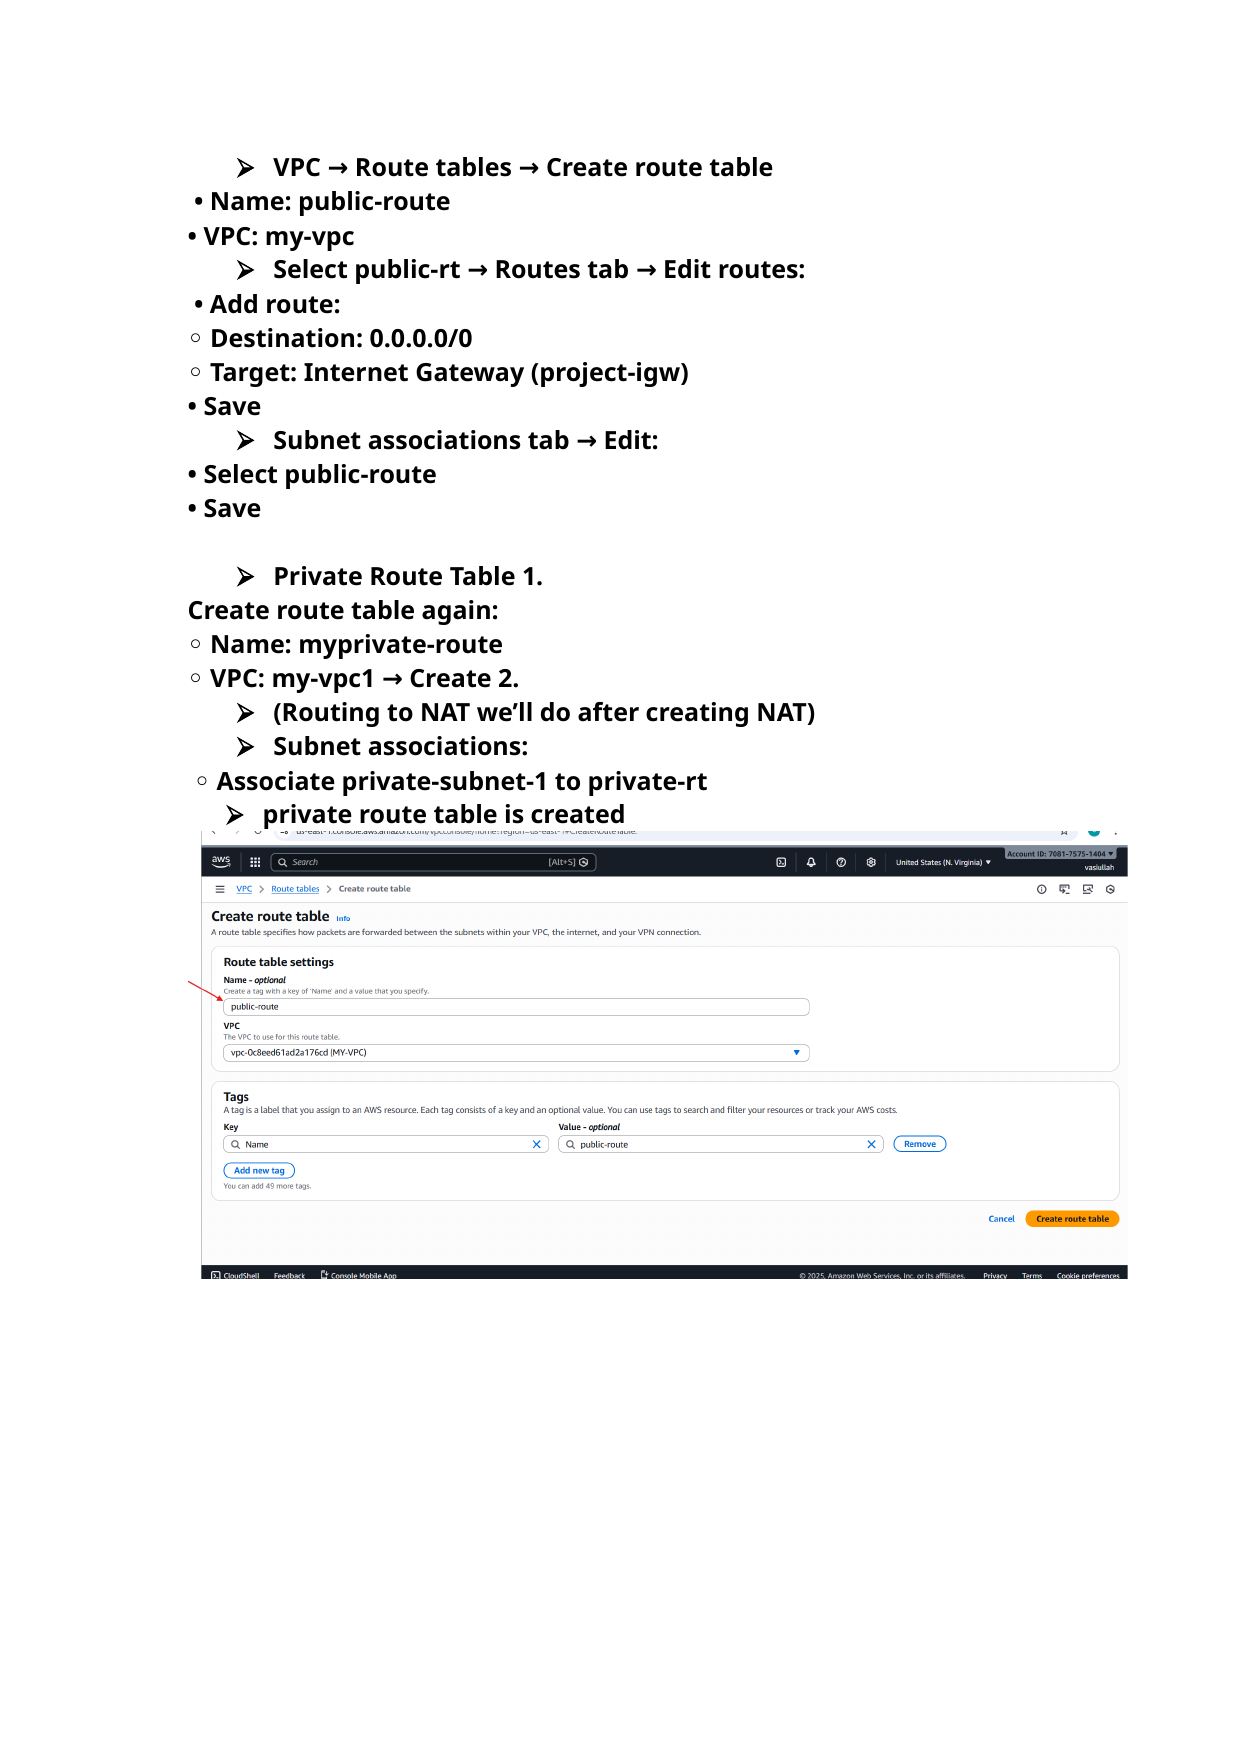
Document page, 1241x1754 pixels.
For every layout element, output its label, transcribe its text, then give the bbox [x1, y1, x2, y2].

text ◦ Associate private-subnet-1 to private-rt [187, 763, 1090, 797]
text • Select public-route [187, 457, 1090, 491]
list Private Route Table 1. [236, 559, 1090, 593]
text • Add route: [187, 286, 1090, 320]
list (Routing to NAT we’ll do after creating NAT) [236, 695, 1090, 729]
list VPC → Route tables → Create route table [236, 150, 1090, 184]
text • Save [187, 491, 1090, 525]
list private route table is created [225, 797, 1090, 831]
text • Name: public-route [187, 184, 1090, 218]
text • Save [187, 388, 1090, 422]
picture [187, 831, 1128, 1279]
text ◦ VPC: my-vpc1 → Create 2. [187, 661, 1090, 695]
text ◦ Target: Internet Gateway (project-igw) [187, 354, 1090, 388]
text Create route table again: [187, 593, 1090, 627]
text • VPC: my-vpc [187, 218, 1090, 252]
text ◦ Destination: 0.0.0.0/0 [187, 320, 1090, 354]
text ◦ Name: myprivate-route [187, 627, 1090, 661]
list Subnet associations: [236, 729, 1090, 763]
list Select public-rt → Routes tab → Edit routes: [236, 252, 1090, 286]
list Subnet associations tab → Edit: [236, 422, 1090, 457]
